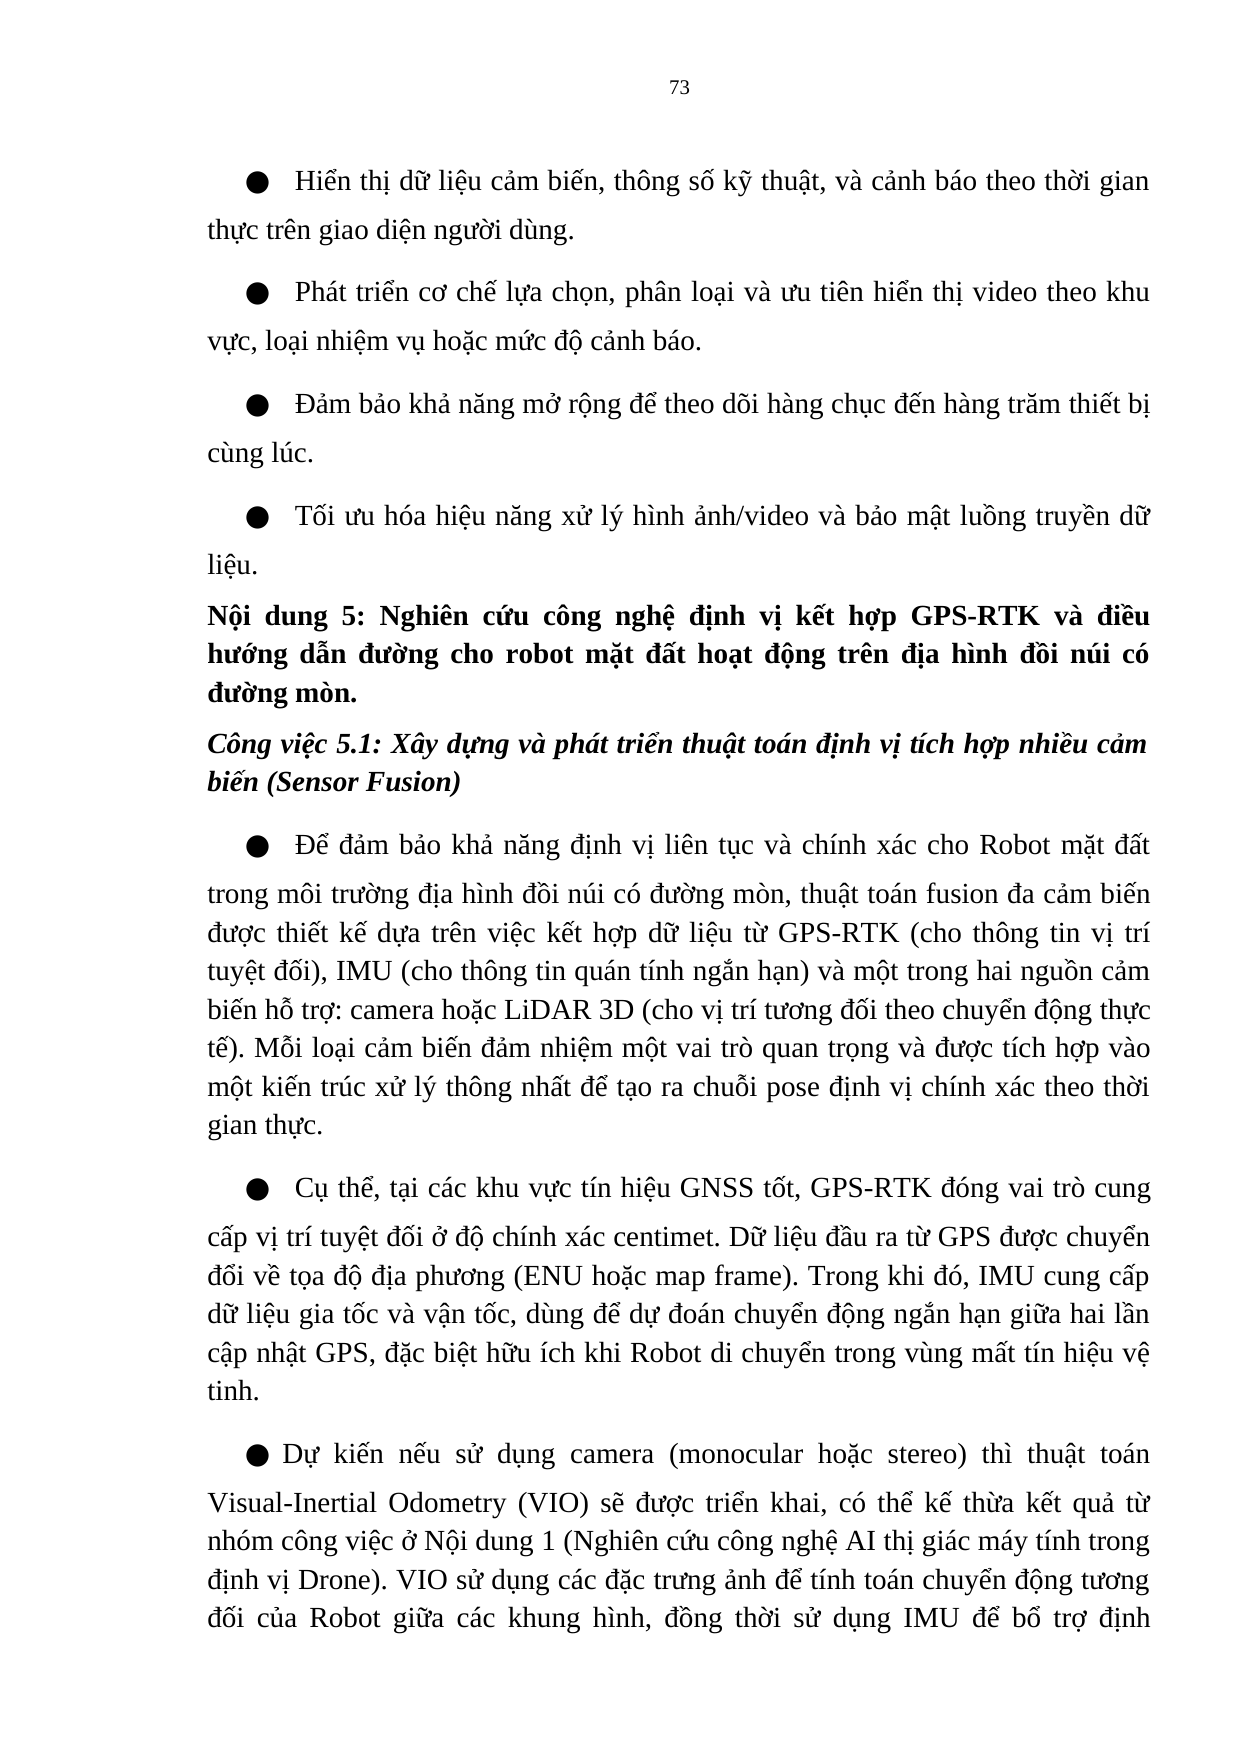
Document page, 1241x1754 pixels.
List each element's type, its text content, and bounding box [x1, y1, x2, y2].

list Phát triển cơ chế lựa chọn, phân loại và ưu tiên hiển thị video theo khu vực, loại nhiệm vụ hoặc mức độ cảnh báo. [207, 259, 1152, 357]
list Cụ thể, tại các khu vực tín hiệu GNSS tốt, GPS-RTK đóng vai trò cung cấp vị trí tuyệt đối ở độ chính xác centimet. Dữ liệu đầu ra từ GPS được chuyển đổi về tọa độ địa phương (ENU hoặc map frame). Trong khi đó, IMU cung cấp dữ liệu gia tốc và vận tốc, dùng để dự đoán chuyển động ngắn hạn giữa hai lần cập nhật GPS, đặc biệt hữu ích khi Robot di chuyển trong vùng mất tín hiệu vệ tinh. [207, 1154, 1152, 1407]
text Công việc 5.1: Xây dựng và phát triển thuật toán định vị tích hợp nhiều cảm biến (Sensor Fusion) [207, 726, 1152, 798]
list Đảm bảo khả năng mở rộng để theo dõi hàng chục đến hàng trăm thiết bị cùng lúc. [207, 370, 1152, 469]
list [207, 1420, 1152, 1634]
list Hiển thị dữ liệu cảm biến, thông số kỹ thuật, và cảnh báo theo thời gian thực trên giao diện người dùng. [207, 147, 1152, 245]
list Tối ưu hóa hiệu năng xử lý hình ảnh/video và bảo mật luồng truyền dữ liệu. [207, 482, 1152, 580]
list Để đảm bảo khả năng định vị liên tục và chính xác cho Robot mặt đất trong môi trường địa hình đồi núi có đường mòn, thuật toán fusion đa cảm biến được thiết kế dựa trên việc kết hợp dữ liệu từ GPS-RTK (cho thông tin vị trí tuyệt đối), IMU (cho thông tin quán tính ngắn hạn) và một trong hai nguồn cảm biến hỗ trợ: camera hoặc LiDAR 3D (cho vị trí tương đối theo chuyển động thực tế). Mỗi loại cảm biến đảm nhiệm một vai trò quan trọng và được tích hợp vào một kiến trúc xử lý thông nhất để tạo ra chuỗi pose định vị chính xác theo thời gian thực. [207, 811, 1152, 1141]
text Nội dung 5: Nghiên cứu công nghệ định vị kết hợp GPS-RTK và điều hướng dẫn đường cho robot mặt đất hoạt động trên địa hình đồi núi có đường mòn. [207, 598, 1152, 708]
